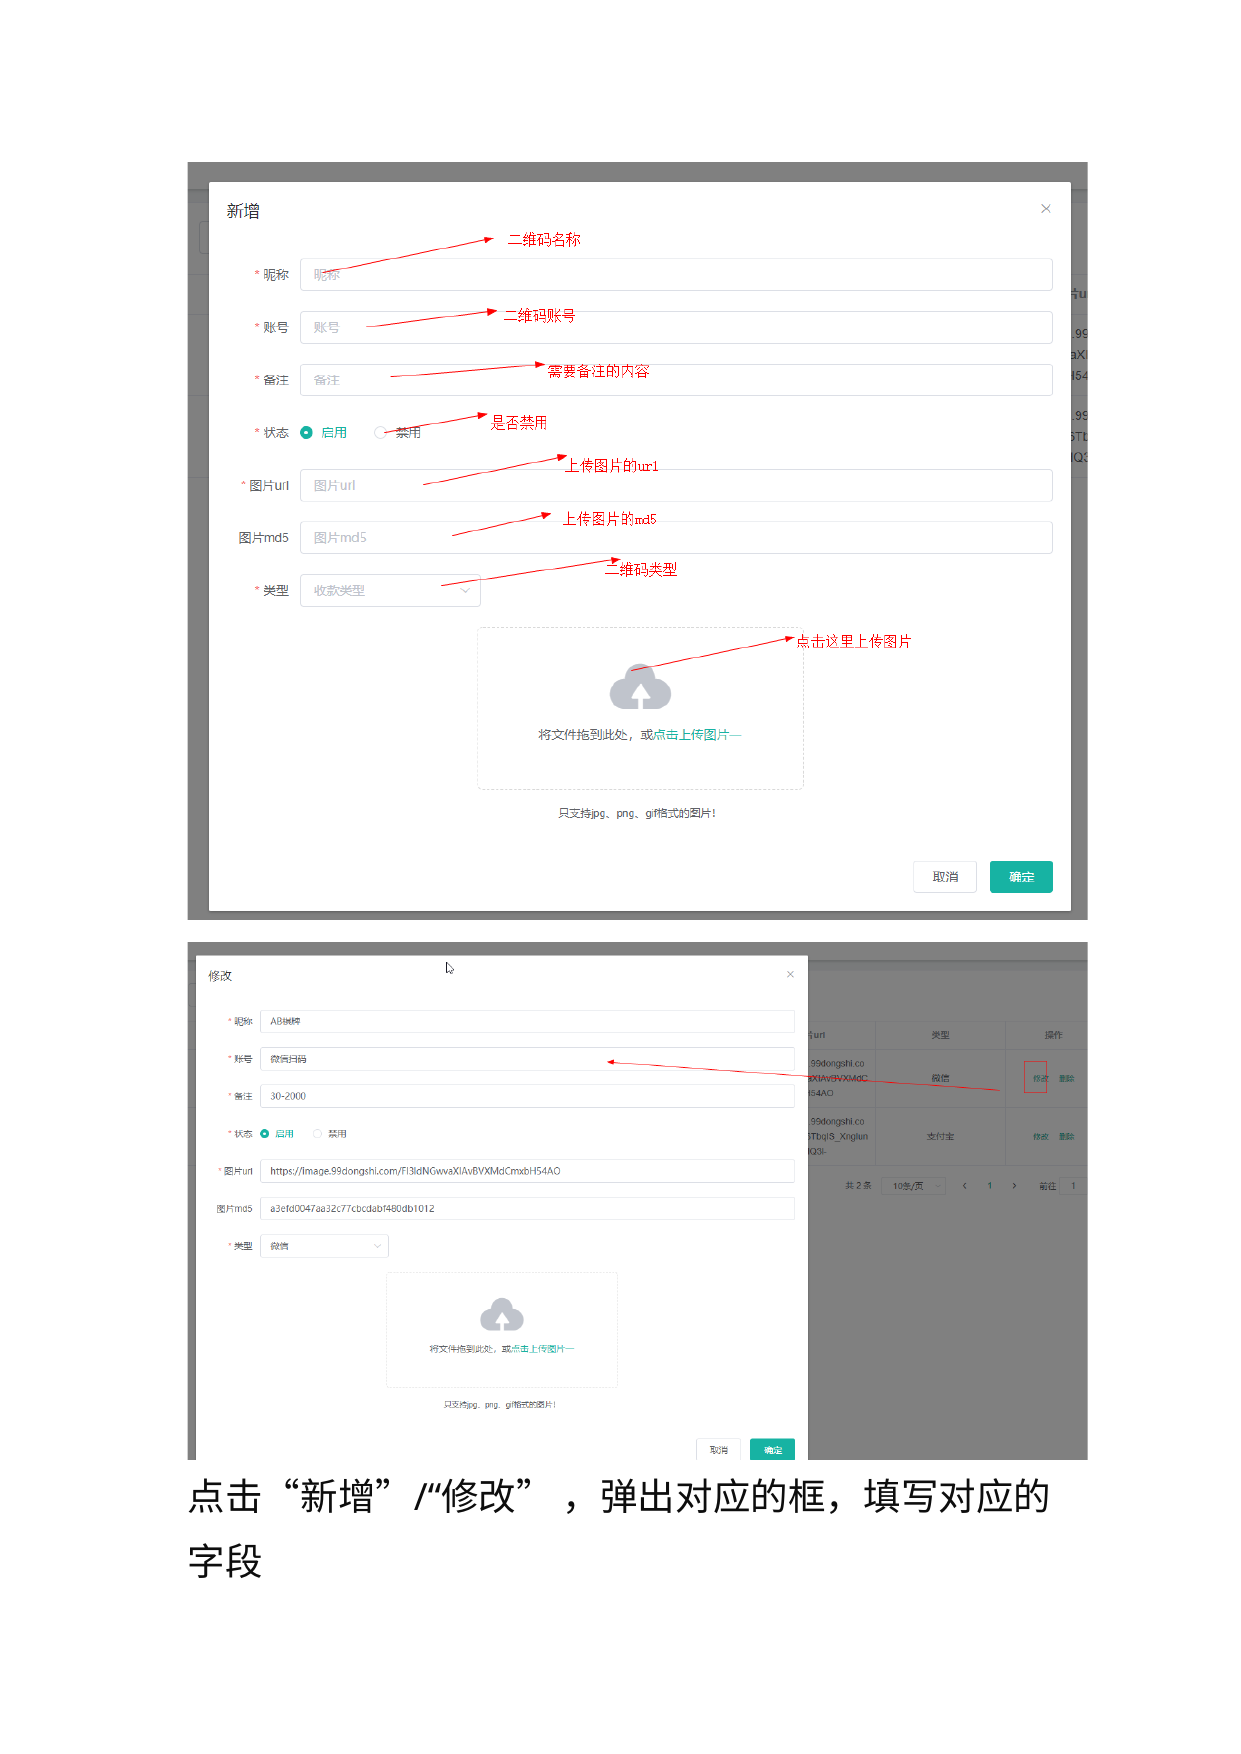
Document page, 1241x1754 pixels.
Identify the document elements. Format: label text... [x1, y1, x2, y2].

picture [187, 942, 1088, 1460]
text 点击“新增”/“修改” ，弹出对应的框，填写对应的字段 [187, 1462, 1053, 1592]
picture [187, 162, 1088, 920]
